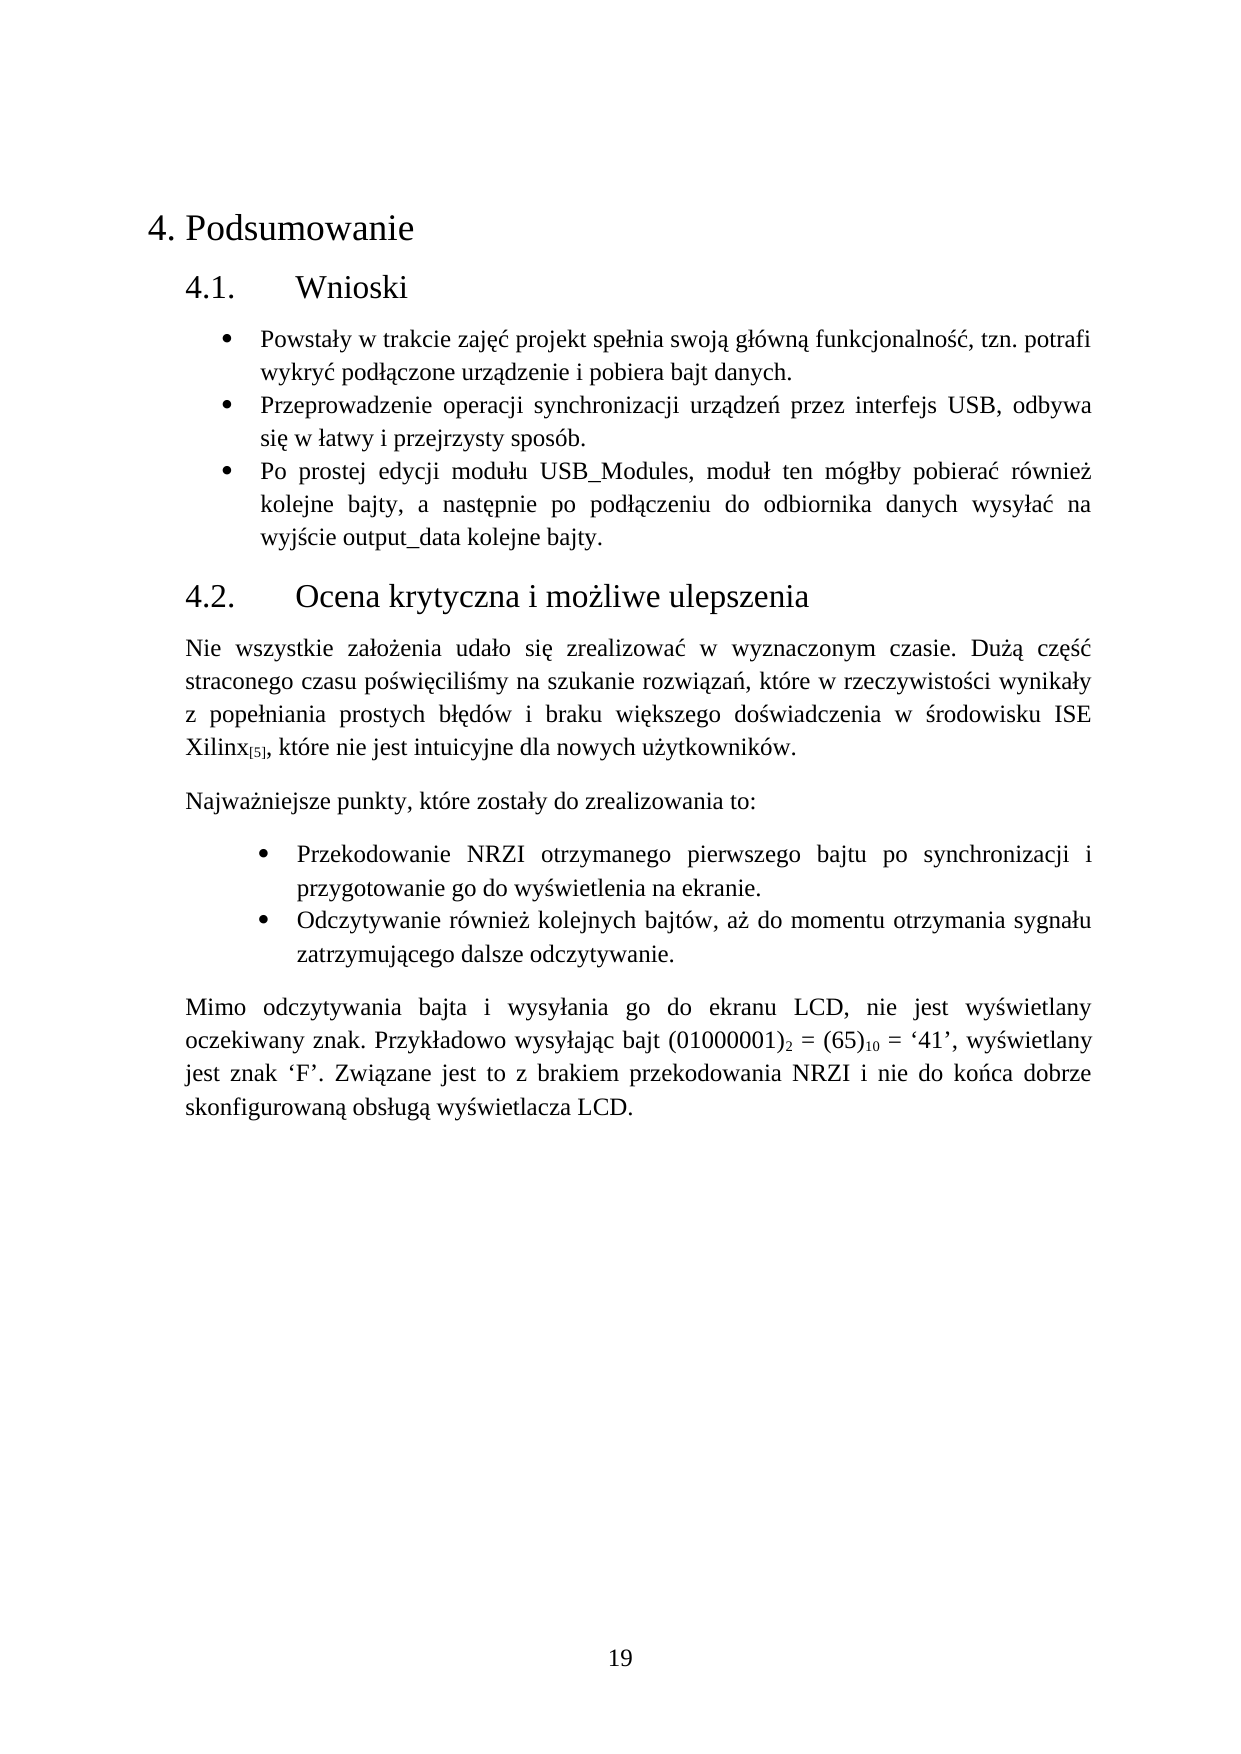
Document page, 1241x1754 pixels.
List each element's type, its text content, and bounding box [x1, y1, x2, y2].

subtitle Wnioski [185, 268, 1093, 306]
list Przeprowadzenie operacji synchronizacji urządzeń przez interfejs USB, odbywa się w łatwy i przejrzysty sposób. [223, 390, 1093, 452]
subtitle Podsumowanie [148, 206, 1093, 249]
text Najważniejsze punkty, które zostały do zrealizowania to: [185, 786, 1093, 814]
list Powstały w trakcie zajęć projekt spełnia swoją główną funkcjonalność, tzn. potrafi wykryć podłączone urządzenie i pobiera bajt danych. [223, 324, 1093, 386]
list Po prostej edycji modułu USB_Modules, moduł ten mógłby pobierać również kolejne bajty, a następnie po podłączeniu do odbiornika danych wysyłać na wyjście output_data kolejne bajty. [223, 456, 1093, 551]
list Przekodowanie NRZI otrzymanego pierwszego bajtu po synchronizacji i przygotowanie go do wyświetlenia na ekranie. [259, 839, 1093, 901]
text Mimo odczytywania bajta i wysyłania go do ekranu LCD, nie jest wyświetlany oczekiwany znak. Przykładowo wysyłając bajt (01000001)2 = (65)10 = ‘41’, wyświetlany jest znak ‘F’. Związane jest to z brakiem przekodowania NRZI i nie do końca dobrze skonfigurowaną obsługą wyświetlacza LCD. [185, 992, 1093, 1120]
subtitle Ocena krytyczna i możliwe ulepszenia [185, 576, 1093, 614]
list Odczytywanie również kolejnych bajtów, aż do momentu otrzymania sygnału zatrzymującego dalsze odczytywanie. [259, 906, 1093, 967]
text Nie wszystkie założenia udało się zrealizować w wyznaczonym czasie. Dużą część straconego czasu poświęciliśmy na szukanie rozwiązań, które w rzeczywistości wynikały z popełniania prostych błędów i braku większego doświadczenia w środowisku ISE Xilinx[5], które nie jest intuicyjne dla nowych użytkowników. [185, 633, 1093, 761]
